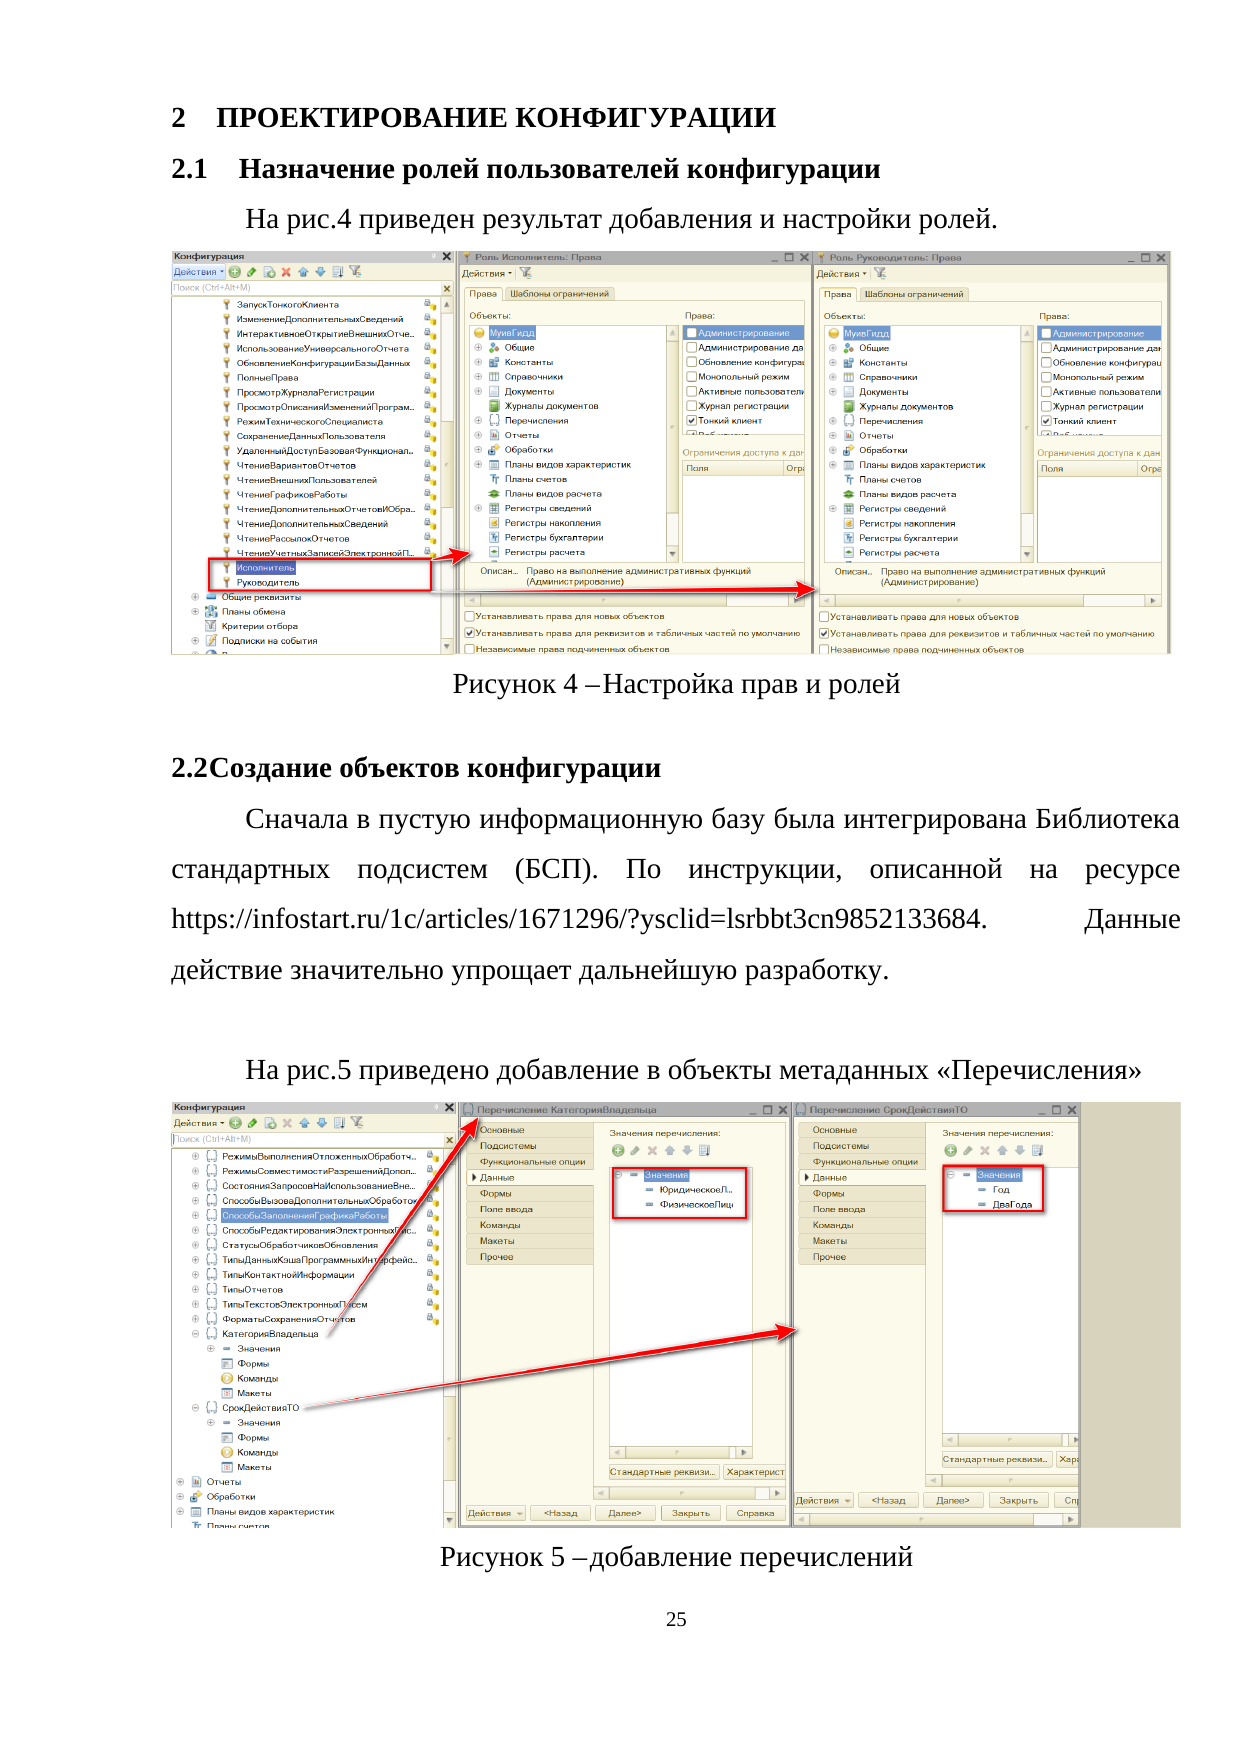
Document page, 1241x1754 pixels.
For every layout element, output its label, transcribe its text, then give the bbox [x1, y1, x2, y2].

text Рисунок 5 – добавление перечислений [171, 1539, 1181, 1573]
picture [171, 251, 1172, 655]
subtitle Назначение ролей пользователей конфигурации [171, 151, 1181, 184]
picture [171, 1102, 1181, 1528]
text На рис.4 приведен результат добавления и настройки ролей. [171, 201, 1181, 234]
text На рис.5 приведено добавление в объекты метаданных «Перечисления» [171, 1052, 1181, 1086]
list Создание объектов конфигурации [171, 751, 1181, 784]
text Сначала в пустую информационную базу была интегрирована Библиотека стандартных подсистем (БСП). По инструкции, описанной на ресурсе https://infostart.ru/1c/articles/1671296/?ysclid=lsrbbt3cn9852133684. Данные действие значительно упрощает дальнейшую разработку. [171, 801, 1181, 985]
text Рисунок 4 – Настройка прав и ролей [171, 667, 1181, 700]
subtitle Проектирование КОНФИГУРАЦИИ [171, 100, 1181, 134]
